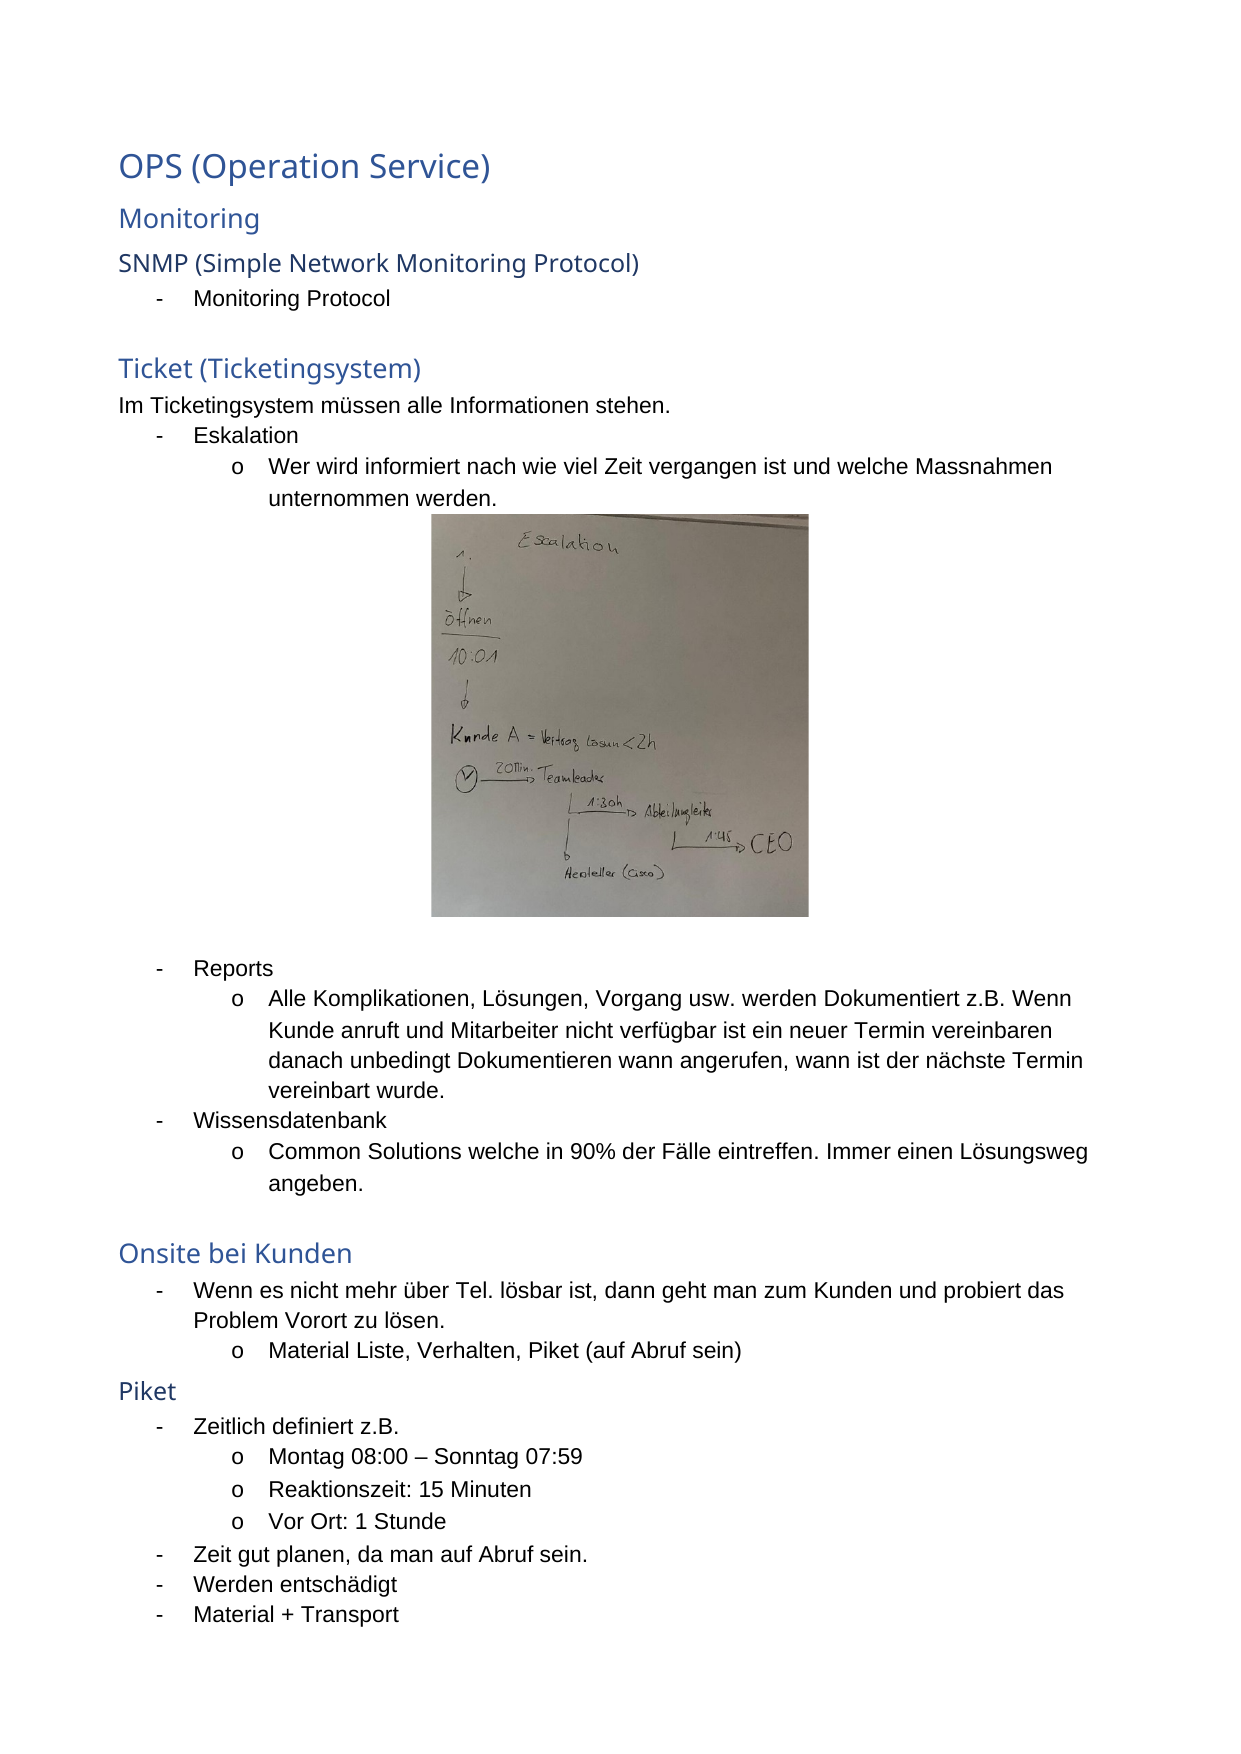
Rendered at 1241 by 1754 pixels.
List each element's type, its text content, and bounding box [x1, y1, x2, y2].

list Zeit gut planen, da man auf Abruf sein. [156, 1541, 1122, 1567]
list Monitoring Protocol [156, 285, 1122, 312]
list Material + Transport [156, 1601, 1122, 1628]
list Werden entschädigt [156, 1571, 1122, 1597]
list Eskalation [156, 422, 1122, 449]
list Wenn es nicht mehr über Tel. lösbar ist, dann geht man zum Kunden und probiert das Problem Vorort zu lösen. [156, 1277, 1122, 1333]
list Wissensdatenbank [156, 1107, 1122, 1134]
list Material Liste, Verhalten, Piket (auf Abruf sein) [231, 1337, 1122, 1366]
list Zeitlich definiert z.B. [156, 1413, 1122, 1439]
text Im Ticketingsystem müssen alle Informationen stehen. [118, 392, 1122, 418]
list Common Solutions welche in 90% der Fälle eintreffen. Immer einen Lösungsweg angeben. [231, 1138, 1122, 1196]
list Vor Ort: 1 Stunde [231, 1508, 1122, 1537]
list Alle Komplikationen, Lösungen, Vorgang usw. werden Dokumentiert z.B. Wenn Kunde anruft und Mitarbeiter nicht verfügbar ist ein neuer Termin vereinbaren danach unbedingt Dokumentieren wann angerufen, wann ist der nächste Termin vereinbart wurde. [231, 985, 1122, 1104]
subtitle Piket [118, 1374, 1122, 1408]
subtitle Onsite bei Kunden [118, 1234, 1122, 1271]
picture [431, 514, 809, 917]
list Montag 08:00 – Sonntag 07:59 [231, 1443, 1122, 1472]
subtitle Monitoring [118, 199, 1122, 236]
subtitle Ticket (Ticketingsystem) [118, 350, 1122, 387]
list Wer wird informiert nach wie viel Zeit vergangen ist und welche Massnahmen unternommen werden. [231, 453, 1122, 511]
subtitle OPS (Operation Service) [118, 143, 1122, 188]
subtitle SNMP (Simple Network Monitoring Protocol) [118, 246, 1122, 280]
list Reports [156, 954, 1122, 981]
list Reaktionszeit: 15 Minuten [231, 1476, 1122, 1504]
